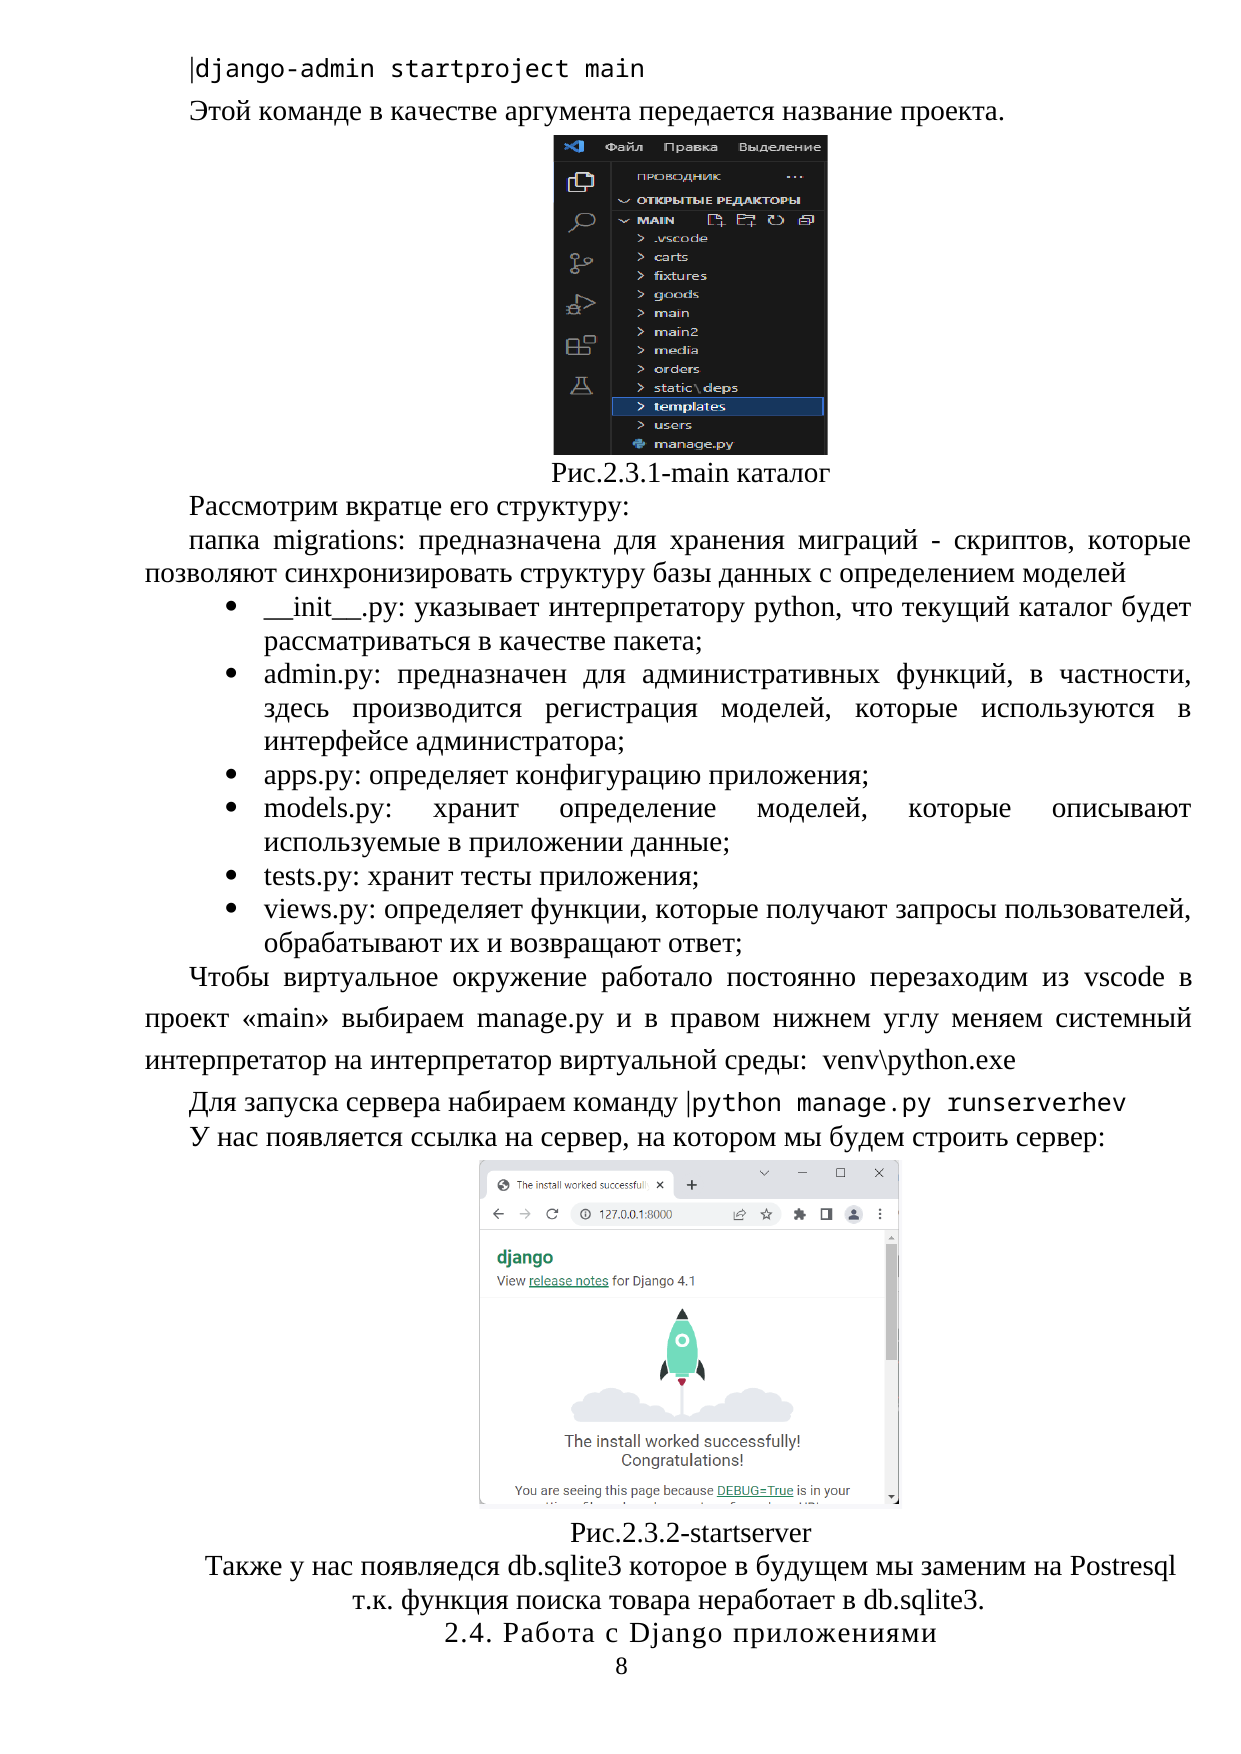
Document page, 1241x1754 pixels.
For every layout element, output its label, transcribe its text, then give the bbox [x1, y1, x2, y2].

text Рассмотрим вкратце его структуру: [144, 488, 1192, 522]
list admin.py: предназначен для административных функций, в частности, здесь производится регистрация моделей, которые используются в интерфейсе администратора; [226, 656, 1192, 757]
text Также у нас появляедся db.sqlite3 которое в будущем мы заменим на Postresql т.к. функция поиска товара неработает в db.sqlite3. [144, 1548, 1192, 1616]
list views.py: определяет функции, которые получают запросы пользователей, обрабатывают их и возвращают ответ; [226, 891, 1192, 959]
text У нас появляется ссылка на сервер, на котором мы будем строить сервер: [144, 1119, 1192, 1152]
text Для запуска сервера набираем команду |python manage.py runserverhev [144, 1084, 1192, 1119]
subtitle 2.4. Работа с Django приложениями [144, 1616, 1192, 1649]
text Чтобы виртуальное окружение работало постоянно перезаходим из vscode в проект «main» выбираем manage.py и в правом нижнем углу меняем системный интерпретатор на интерпретатор виртуальной среды: venv\python.exe [144, 959, 1192, 1076]
list tests.py: хранит тесты приложения; [226, 858, 1192, 891]
picture [553, 135, 828, 455]
text Рис.2.3.2-startserver [144, 1515, 1192, 1548]
text Рис.2.3.1-main каталог [144, 455, 1192, 488]
list __init__.py: указывает интерпретатору python, что текущий каталог будет рассматриваться в качестве пакета; [226, 589, 1192, 656]
list models.py: хранит определение моделей, которые описывают используемые в приложении данные; [226, 791, 1192, 858]
list apps.py: определяет конфигурацию приложения; [226, 757, 1192, 791]
picture [479, 1160, 903, 1509]
text папка migrations: предназначена для хранения миграций - скриптов, которые позволяют синхронизировать структуру базы данных с определением моделей [144, 522, 1192, 589]
text |django-admin startproject main [144, 50, 1192, 84]
text Этой команде в качестве аргумента передается название проекта. [144, 93, 1192, 127]
